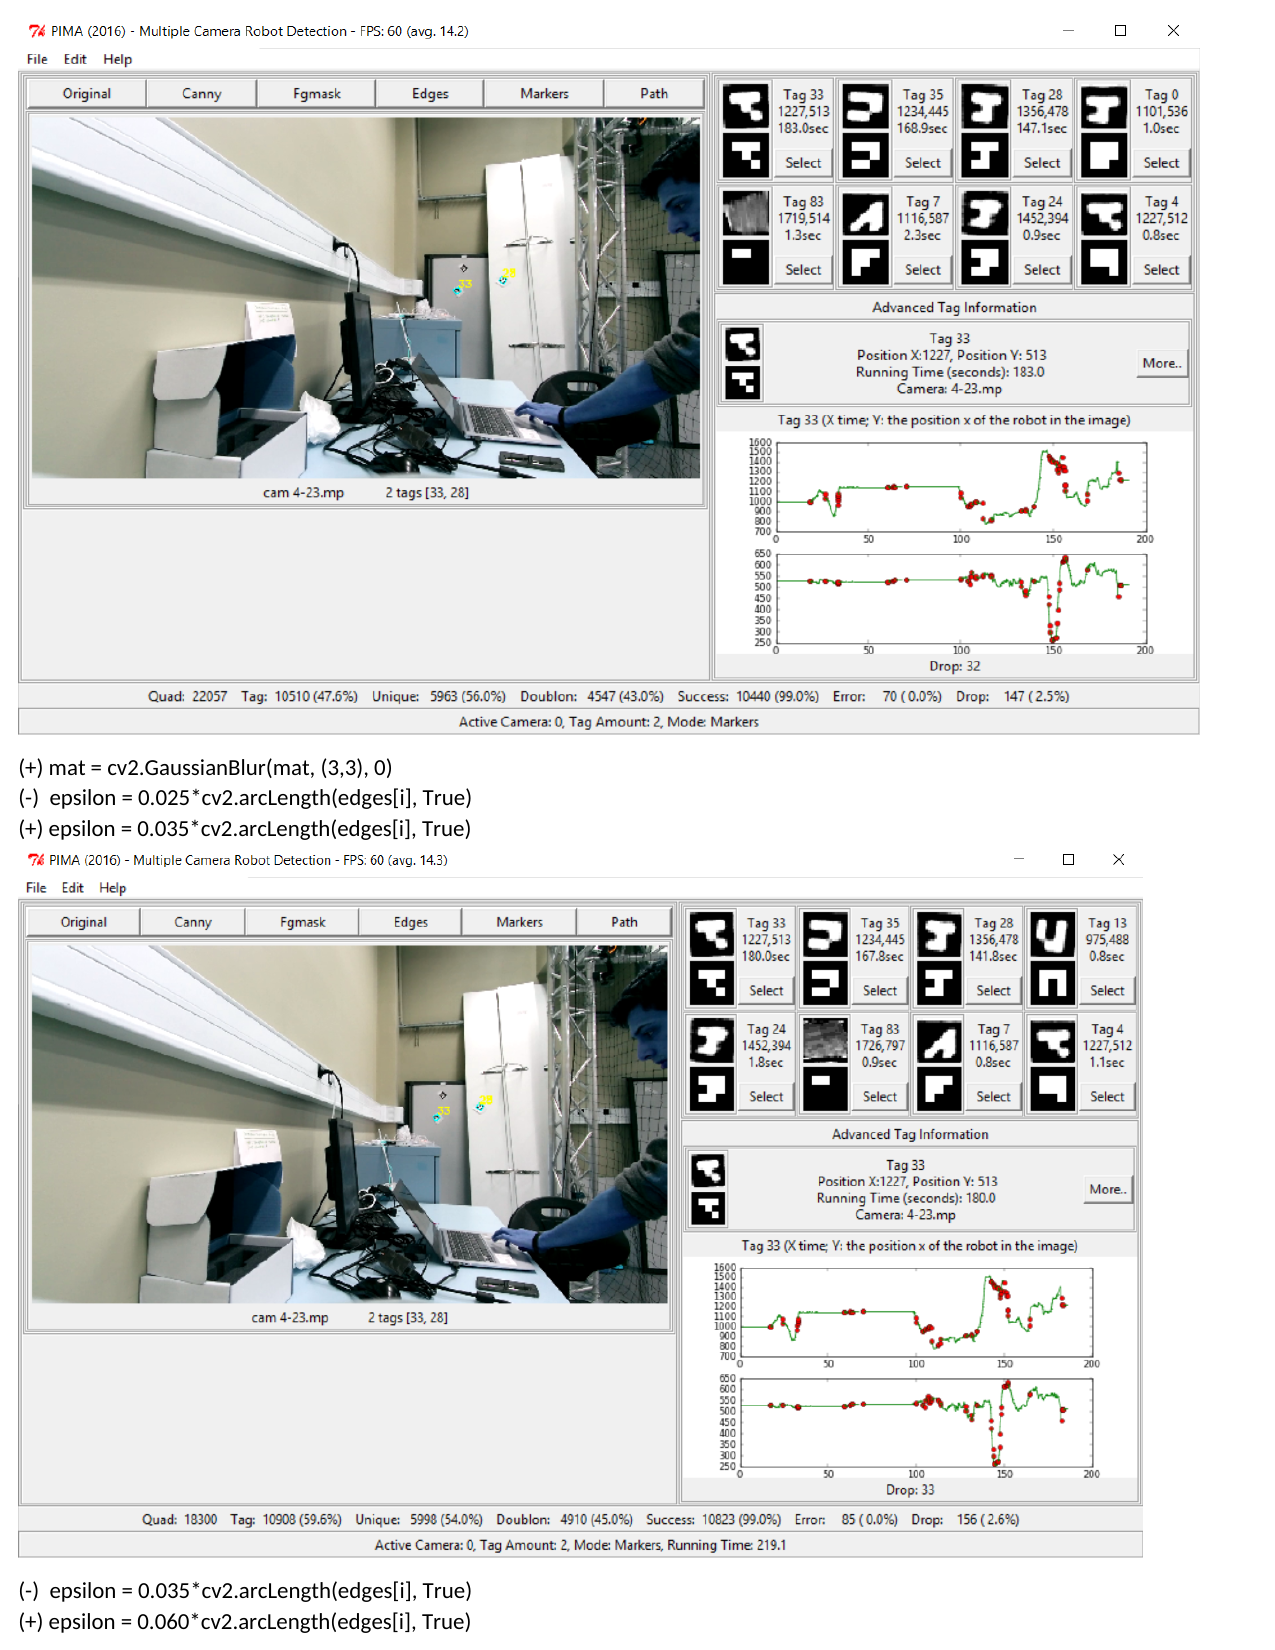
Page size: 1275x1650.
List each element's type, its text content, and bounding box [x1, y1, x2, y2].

picture [18, 15, 1200, 735]
text (-) epsilon = 0.035*cv2.arcLength(edges[i], True) (+) epsilon = 0.060*cv2.arcLength(edges[i], True) [18, 1577, 1257, 1635]
picture [18, 843, 1143, 1558]
